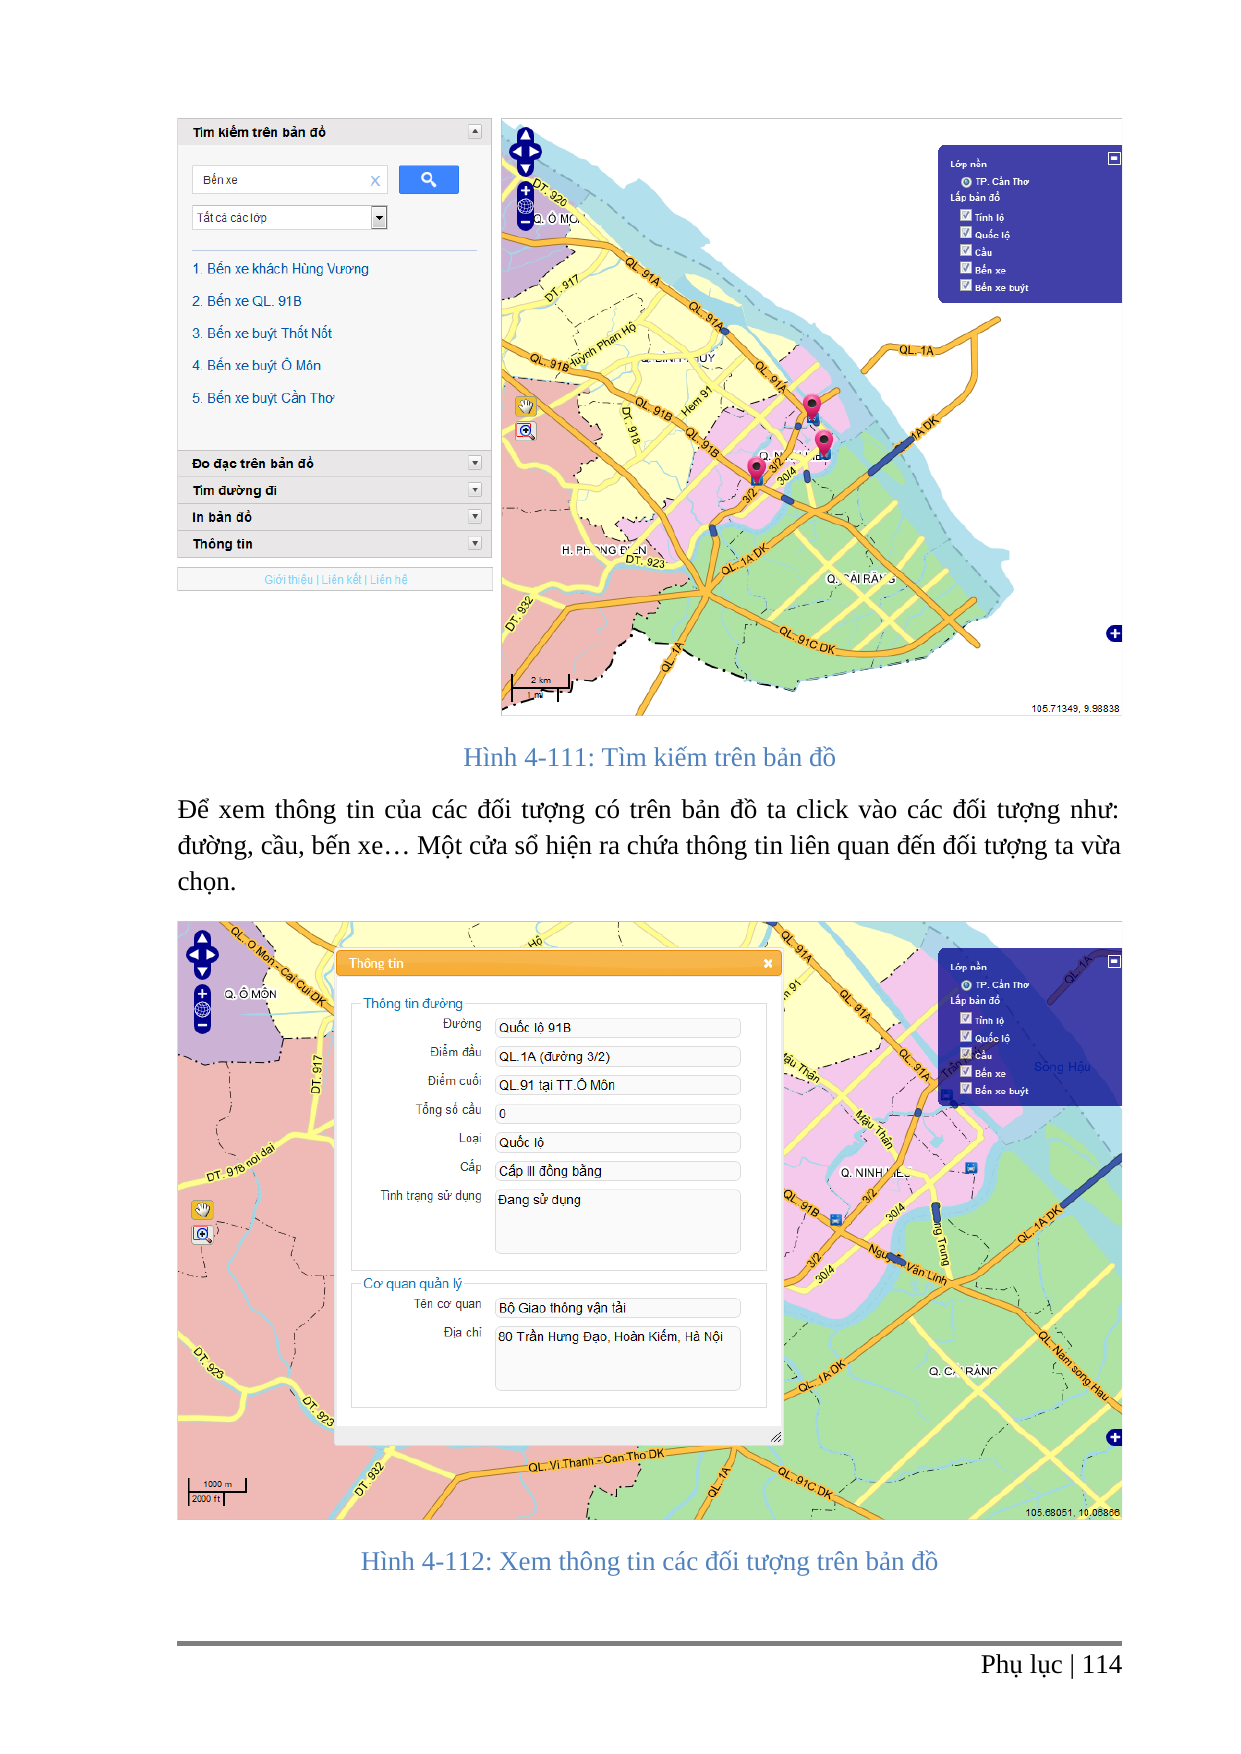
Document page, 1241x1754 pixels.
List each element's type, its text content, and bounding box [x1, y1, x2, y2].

text Để xem thông tin của các đối tượng có trên bản đồ ta click vào các đối tượng như: đường, cầu, bến xe… Một cửa sổ hiện ra chứa thông tin liên quan đến đối tượng ta vừa chọn. [177, 793, 1122, 896]
picture [177, 921, 1123, 1520]
picture [177, 118, 1123, 716]
